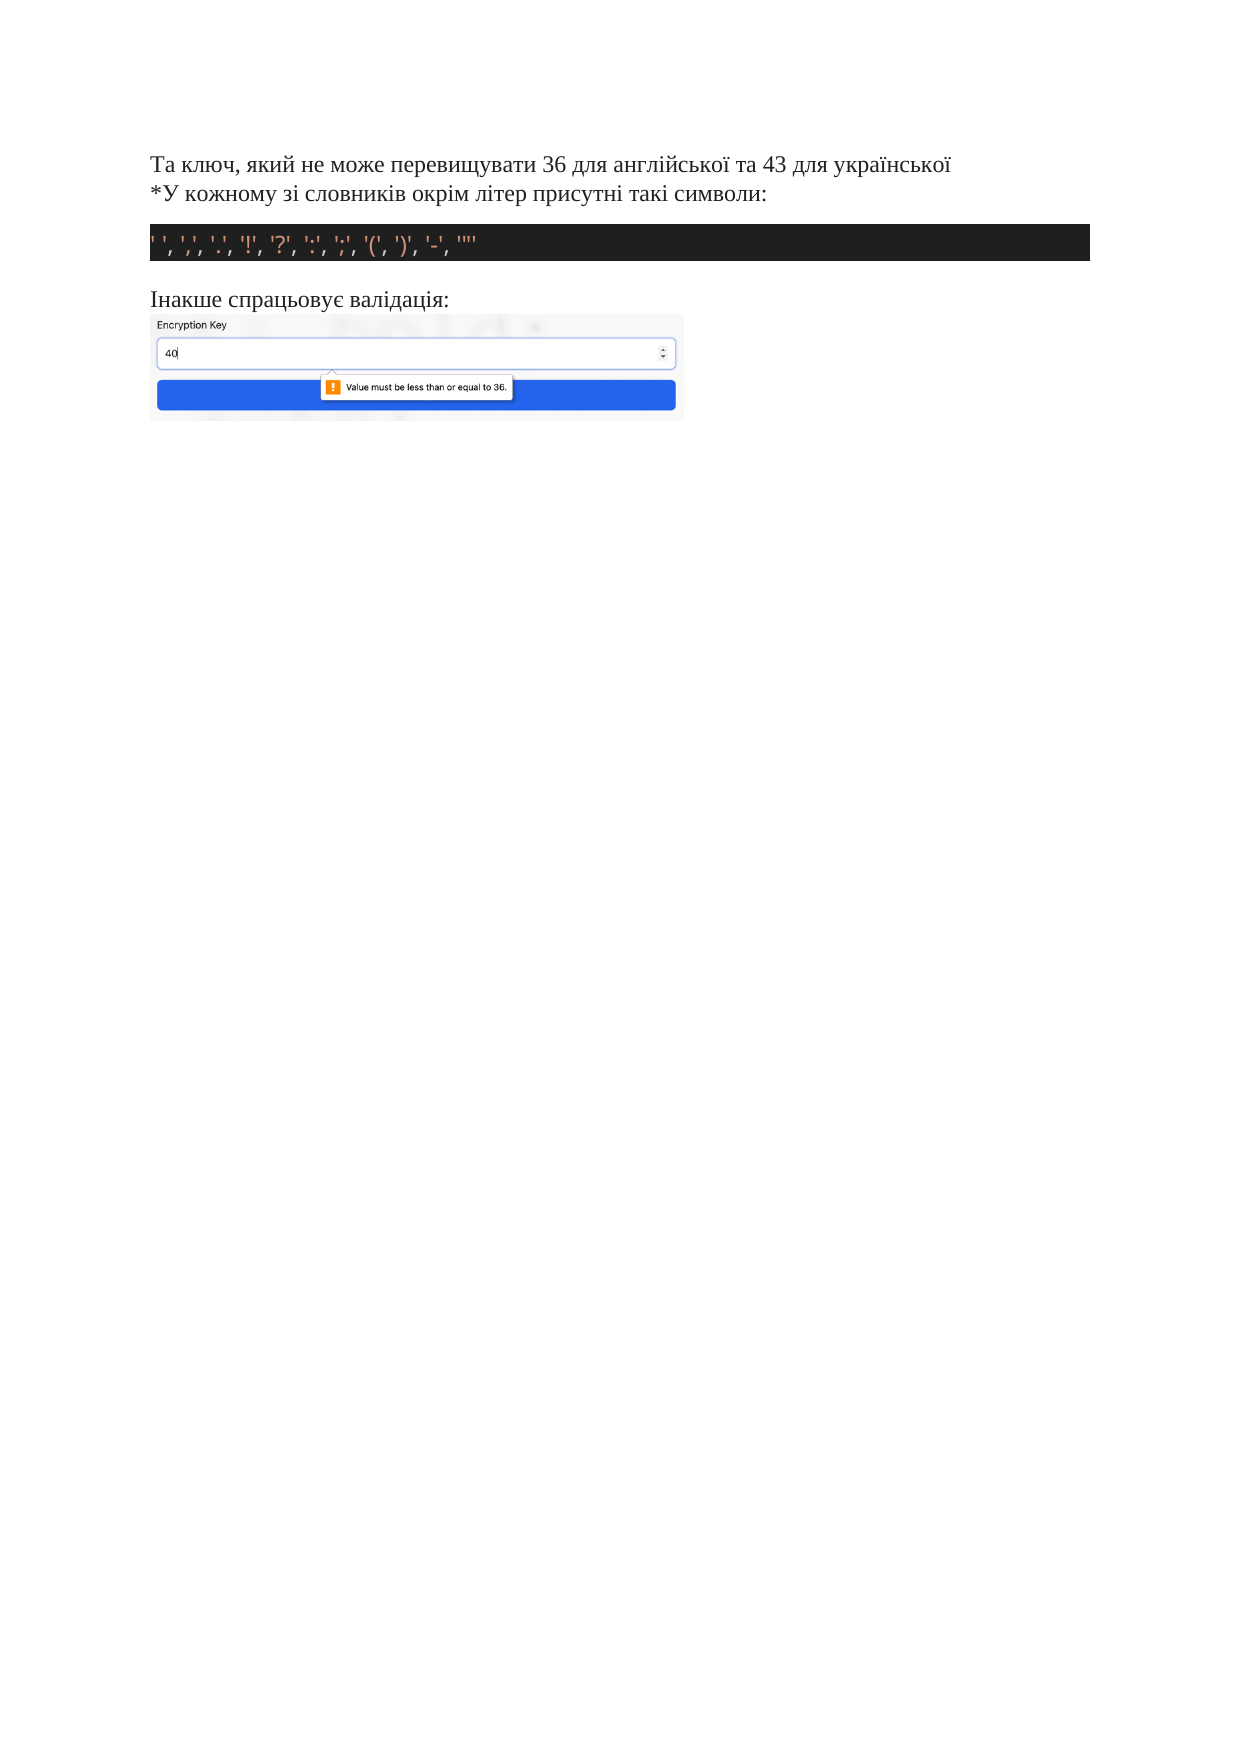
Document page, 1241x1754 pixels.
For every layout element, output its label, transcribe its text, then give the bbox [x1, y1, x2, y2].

picture [150, 314, 684, 421]
text ' ', ',', '.', '!', '?', ':', ';', '(', ')', '-', '"' [150, 224, 1090, 261]
text Та ключ, який не може перевищувати 36 для англійської та 43 для української *У кожному зі словників окрім літер присутні такі символи: [150, 150, 1090, 207]
